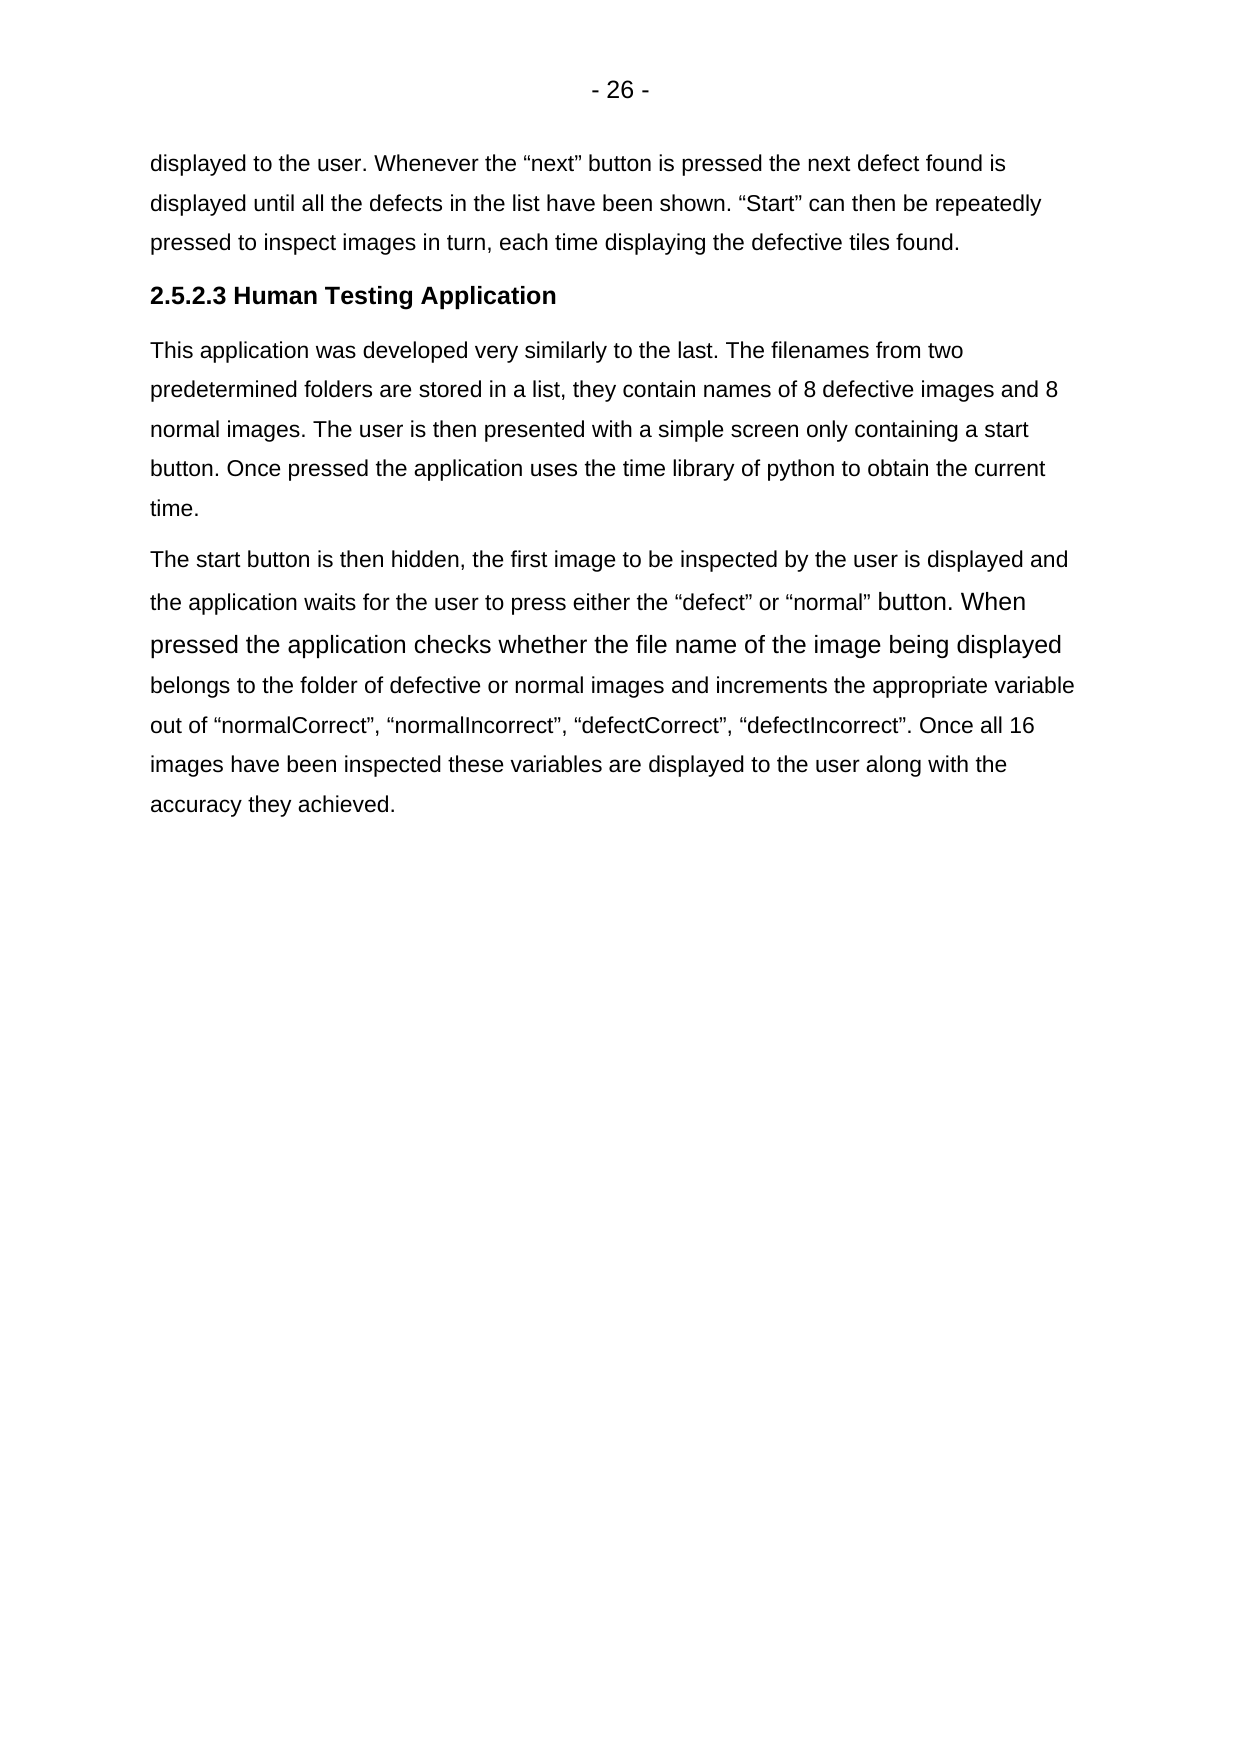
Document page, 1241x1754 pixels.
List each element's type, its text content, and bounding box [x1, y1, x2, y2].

subtitle 2.5.2.3 Human Testing Application [150, 281, 1090, 310]
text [150, 150, 1090, 255]
text This application was developed very similarly to the last. The filenames from two predetermined folders are stored in a list, they contain names of 8 defective images and 8 normal images. The user is then presented with a simple screen only containing a start button. Once pressed the application uses the time library of python to obtain the current time. [150, 337, 1090, 521]
text The start button is then hidden, the first image to be inspected by the user is displayed and the application waits for the user to press either the “defect” or “normal” button. When pressed the application checks whether the file name of the image being displayed belongs to the folder of defective or normal images and increments the appropriate variable out of “normalCorrect”, “normalIncorrect”, “defectCorrect”, “defectIncorrect”. Once all 16 images have been inspected these variables are displayed to the user along with the accuracy they achieved. [150, 546, 1090, 817]
